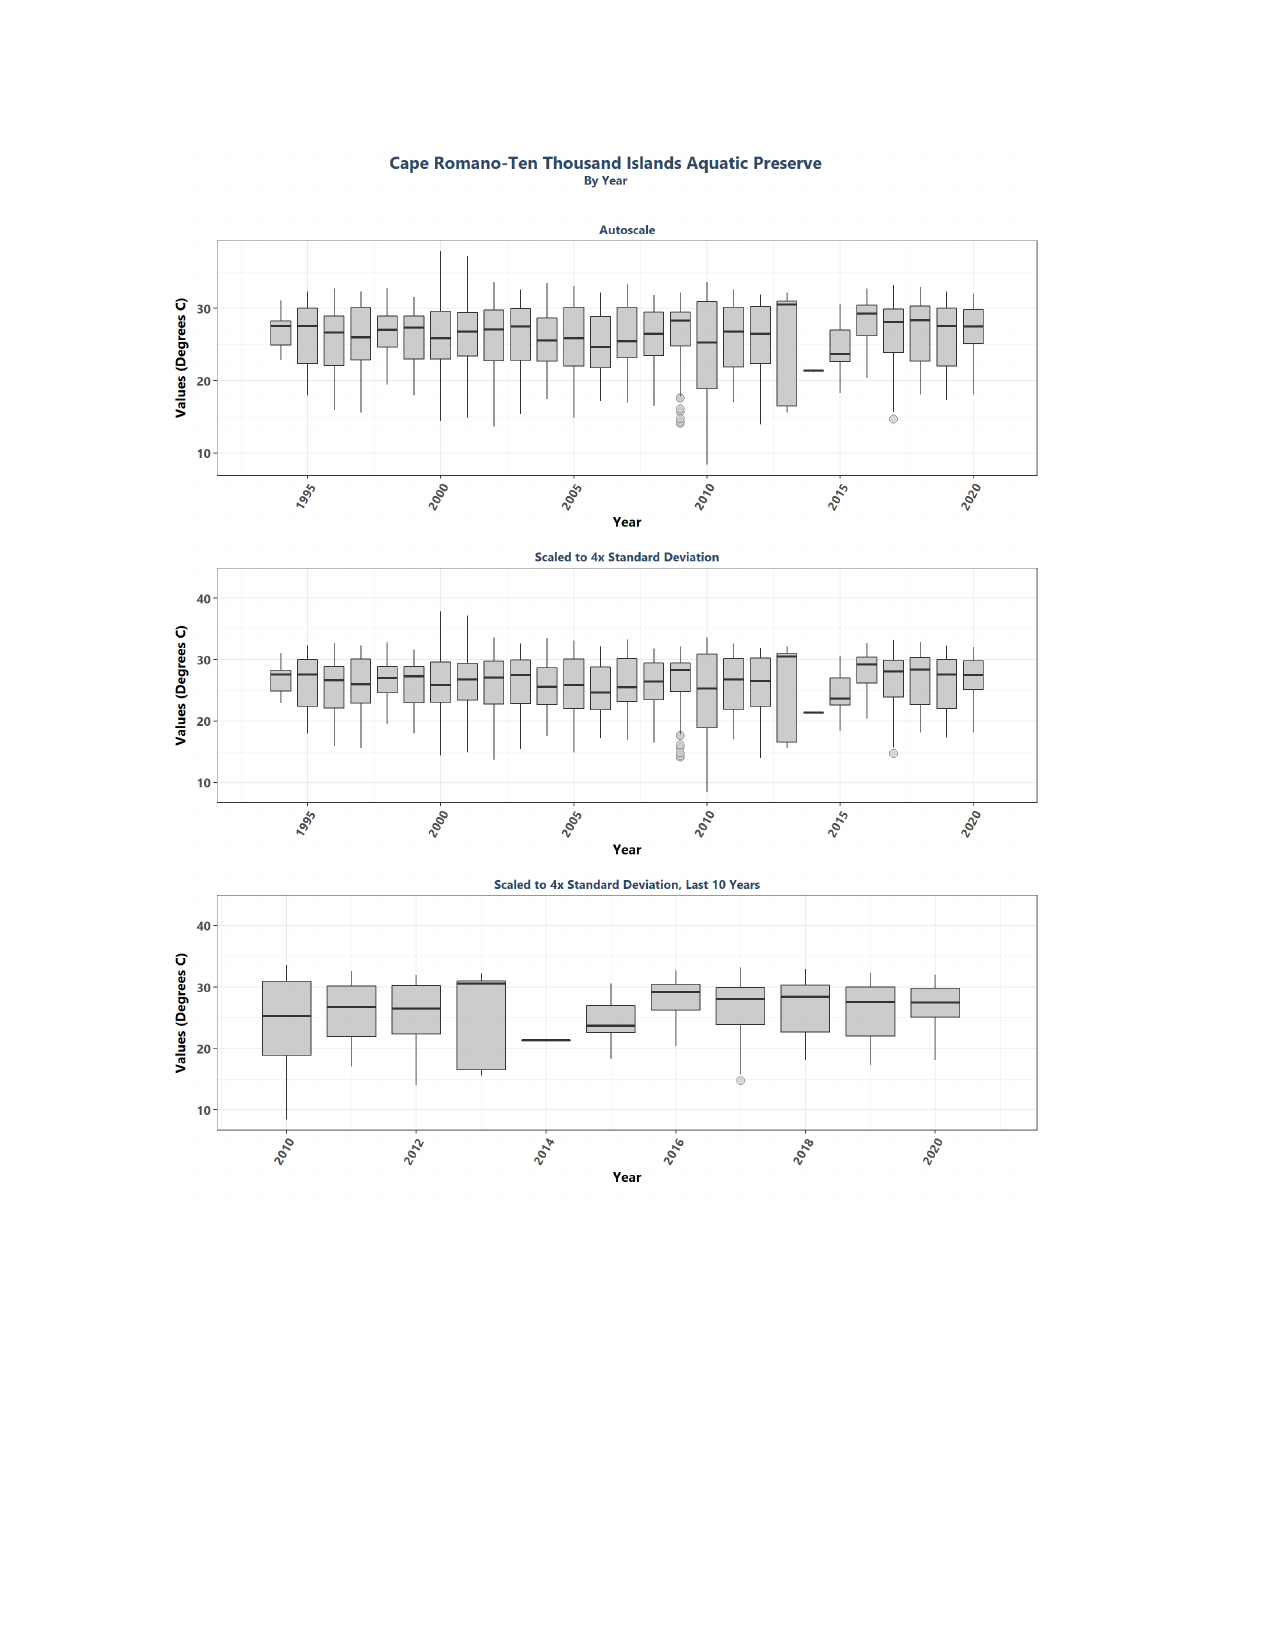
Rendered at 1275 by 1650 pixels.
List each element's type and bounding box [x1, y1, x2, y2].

picture [168, 150, 1044, 1200]
